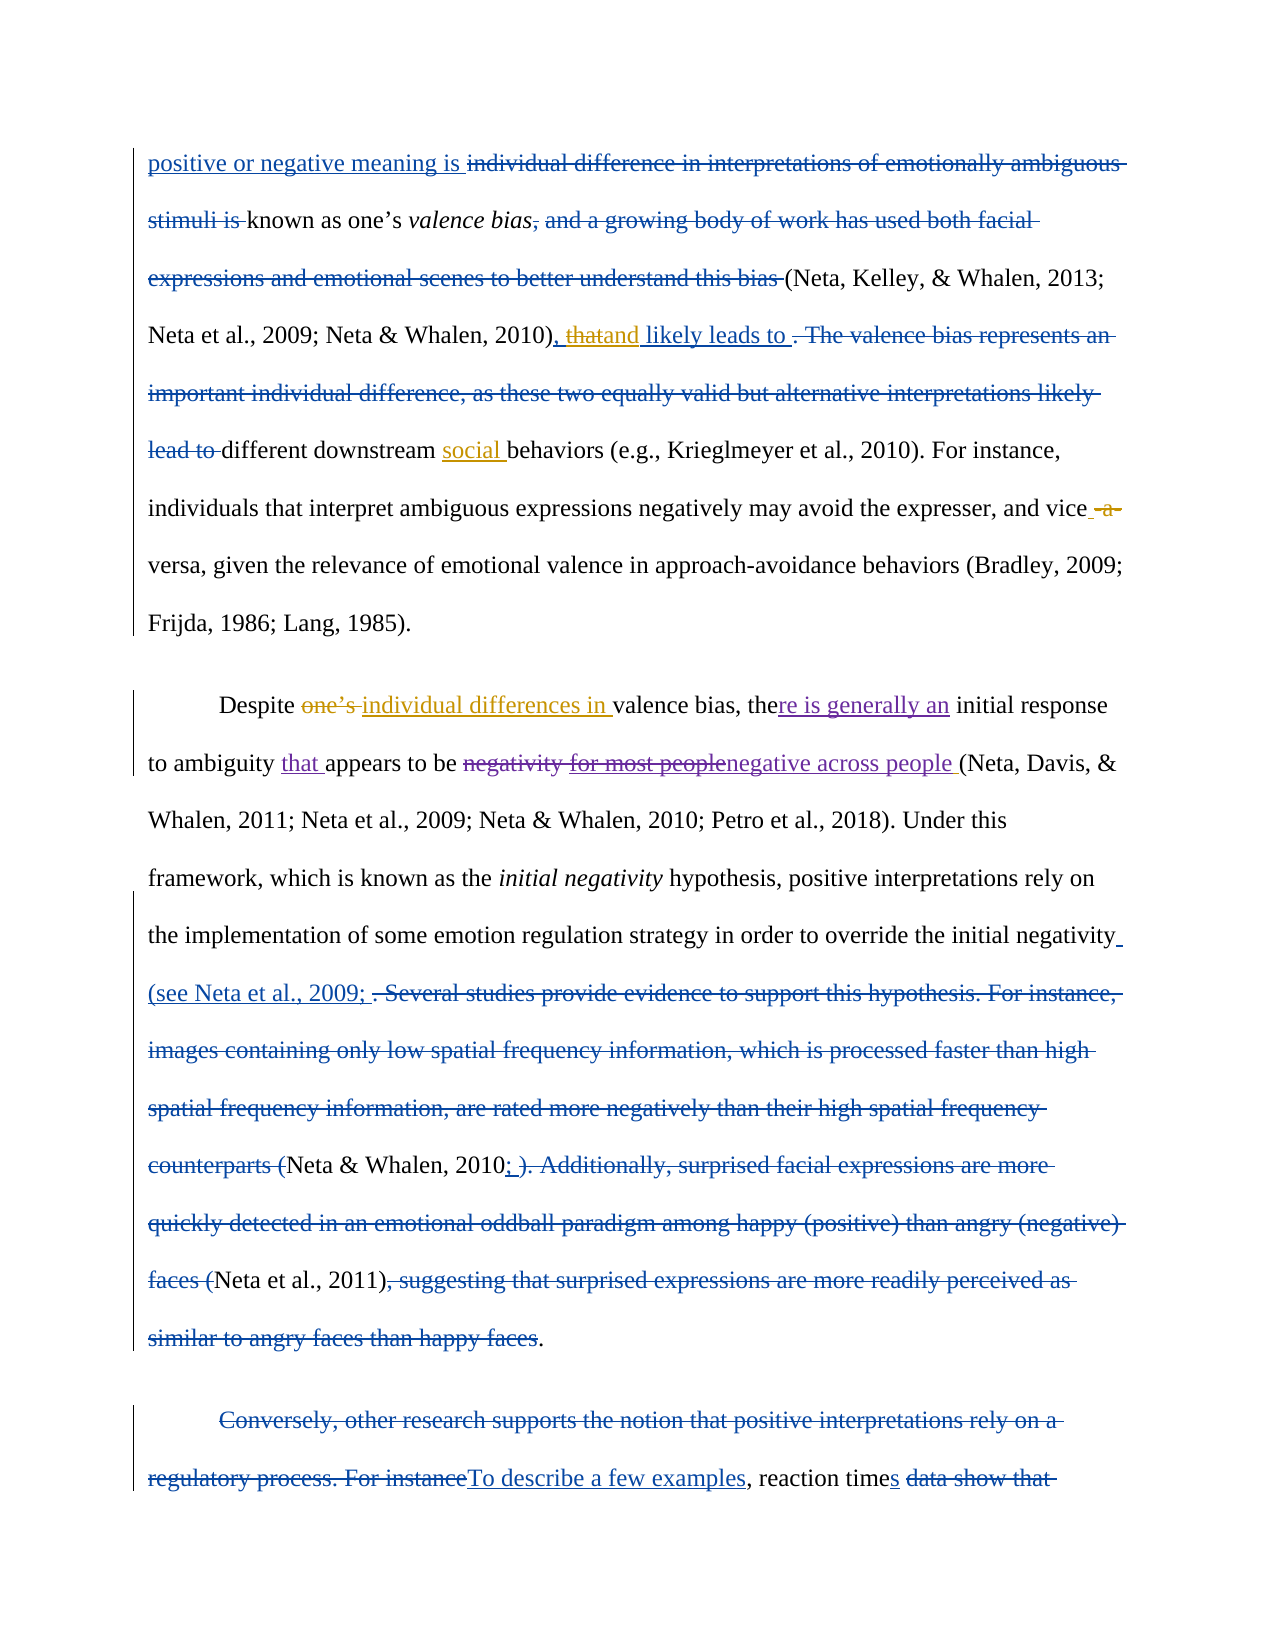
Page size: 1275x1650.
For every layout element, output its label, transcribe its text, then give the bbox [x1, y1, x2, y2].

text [148, 1405, 1127, 1491]
text Despite valence bias, the initial response to ambiguity appears to be (Neta, Davis, & Whalen, 2011; Neta et al., 2009; Neta & Whalen, 2010; Petro et al., 2018). Under this framework, which is known as the initial negativity hypothesis, positive interpretations rely on the implementation of some emotion regulation strategy in order to override the initial negativityNeta & Whalen, 2010Neta et al., 2011). [148, 690, 1127, 1351]
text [148, 148, 1127, 636]
